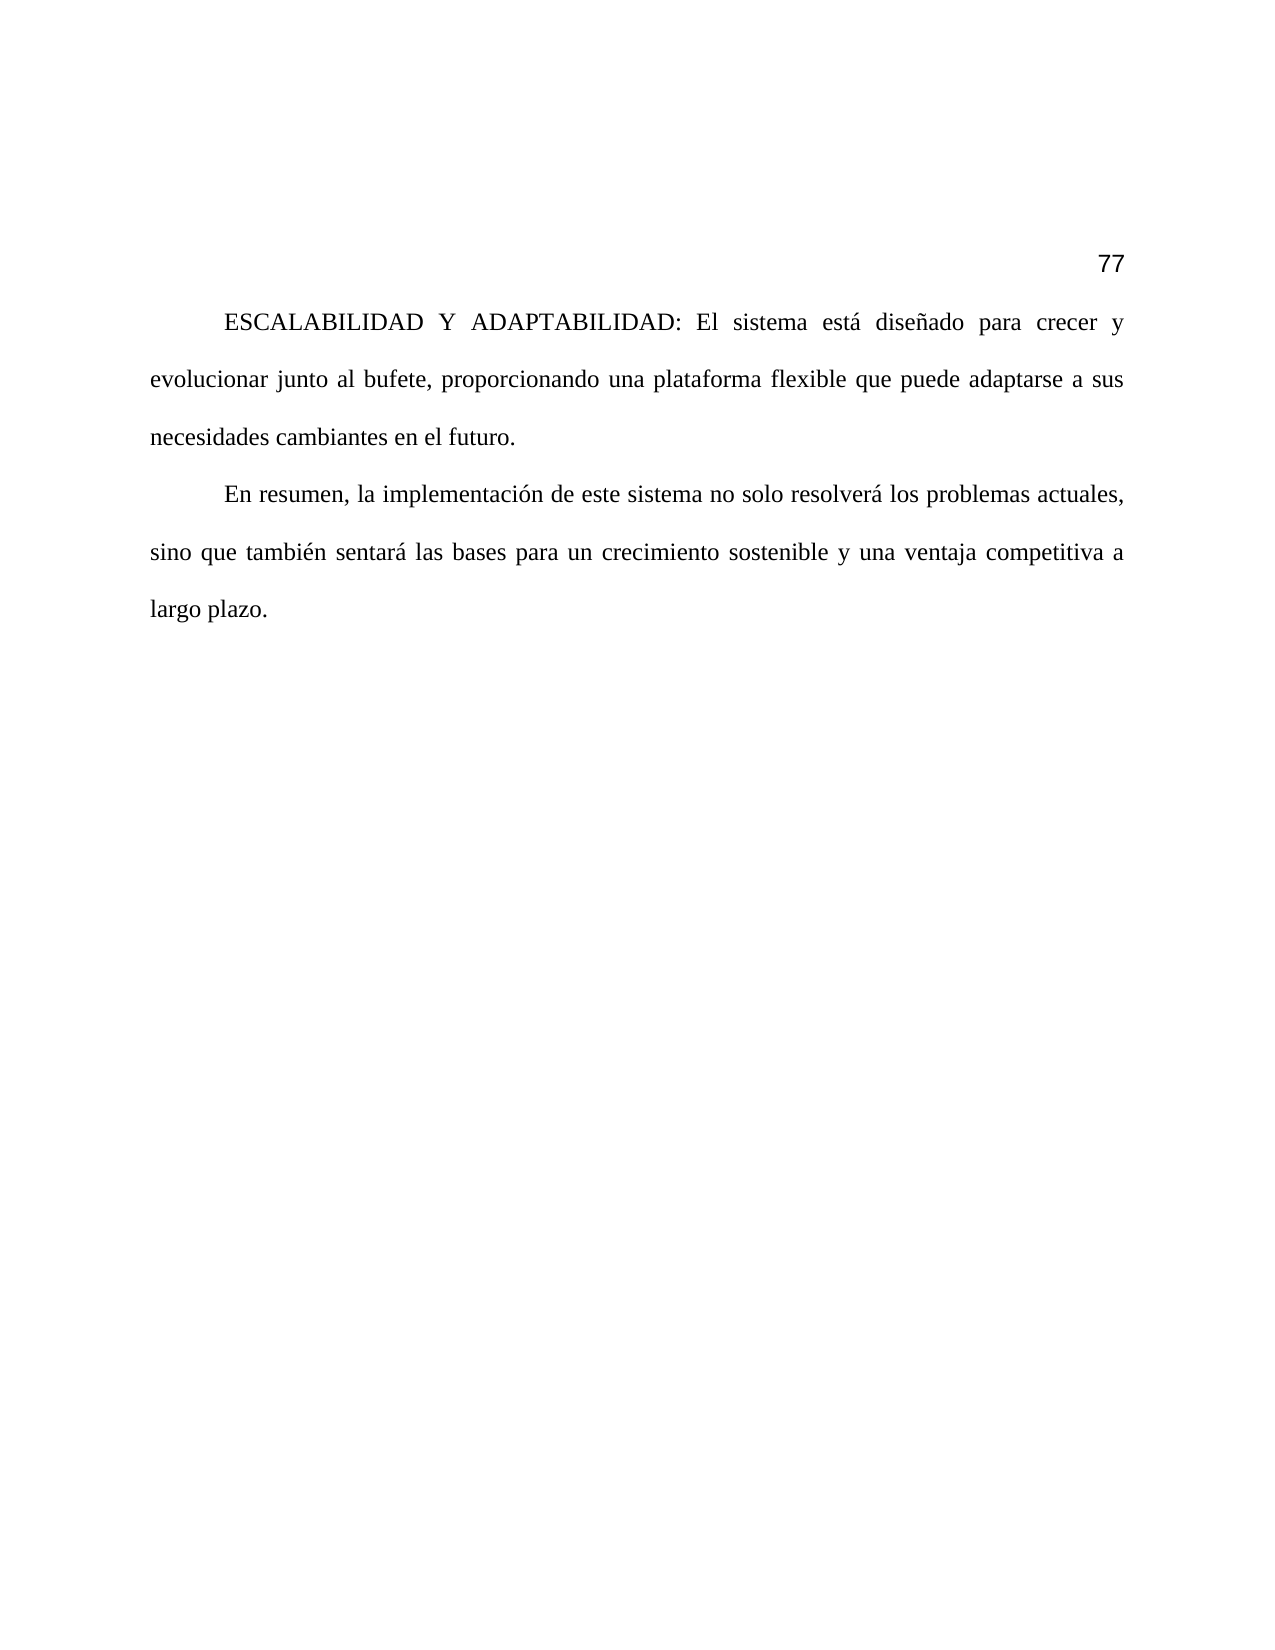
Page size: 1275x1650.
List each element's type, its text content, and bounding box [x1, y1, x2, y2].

text En resumen, la implementación de este sistema no solo resolverá los problemas actuales, sino que también sentará las bases para un crecimiento sostenible y una ventaja competitiva a largo plazo. [150, 479, 1125, 623]
text ESCALABILIDAD Y ADAPTABILIDAD: El sistema está diseñado para crecer y evolucionar junto al bufete, proporcionando una plataforma flexible que puede adaptarse a sus necesidades cambiantes en el futuro. [150, 307, 1125, 451]
